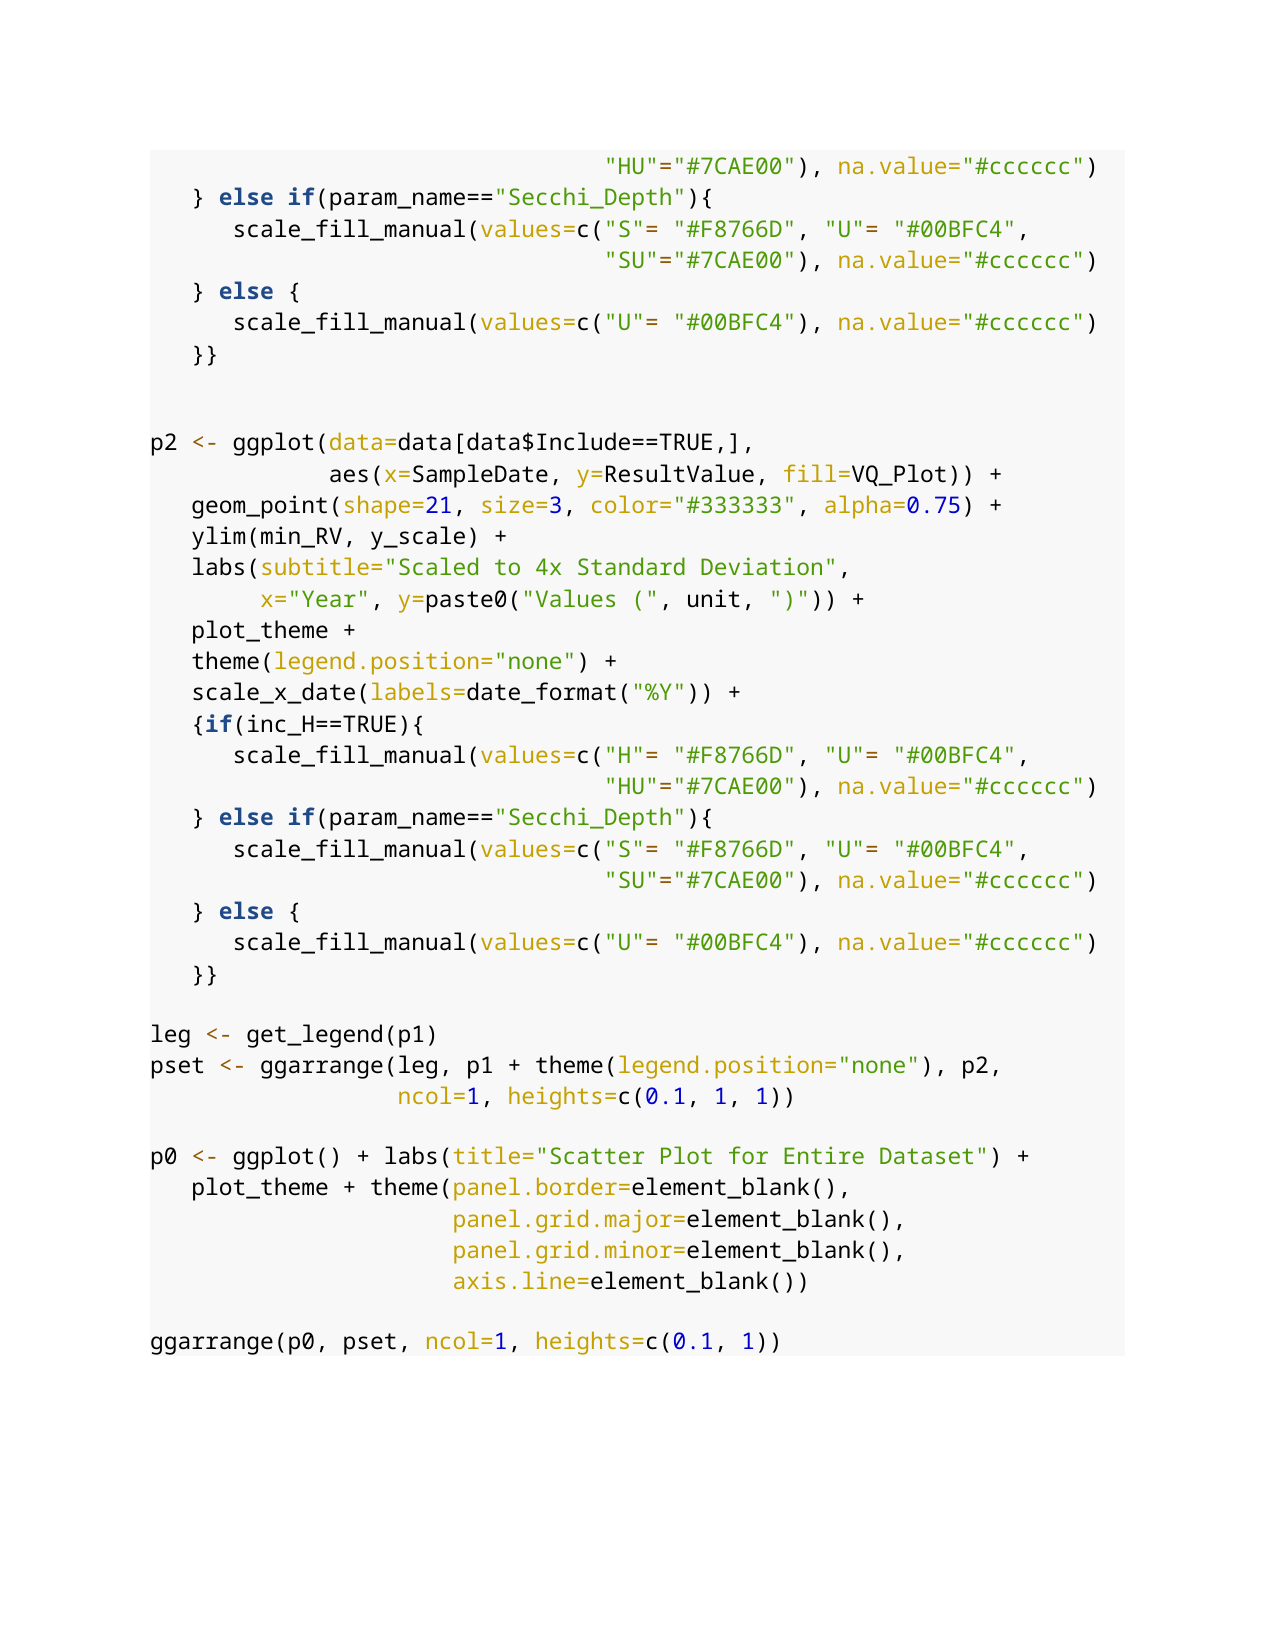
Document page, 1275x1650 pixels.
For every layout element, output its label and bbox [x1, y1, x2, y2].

text [150, 150, 1125, 1356]
